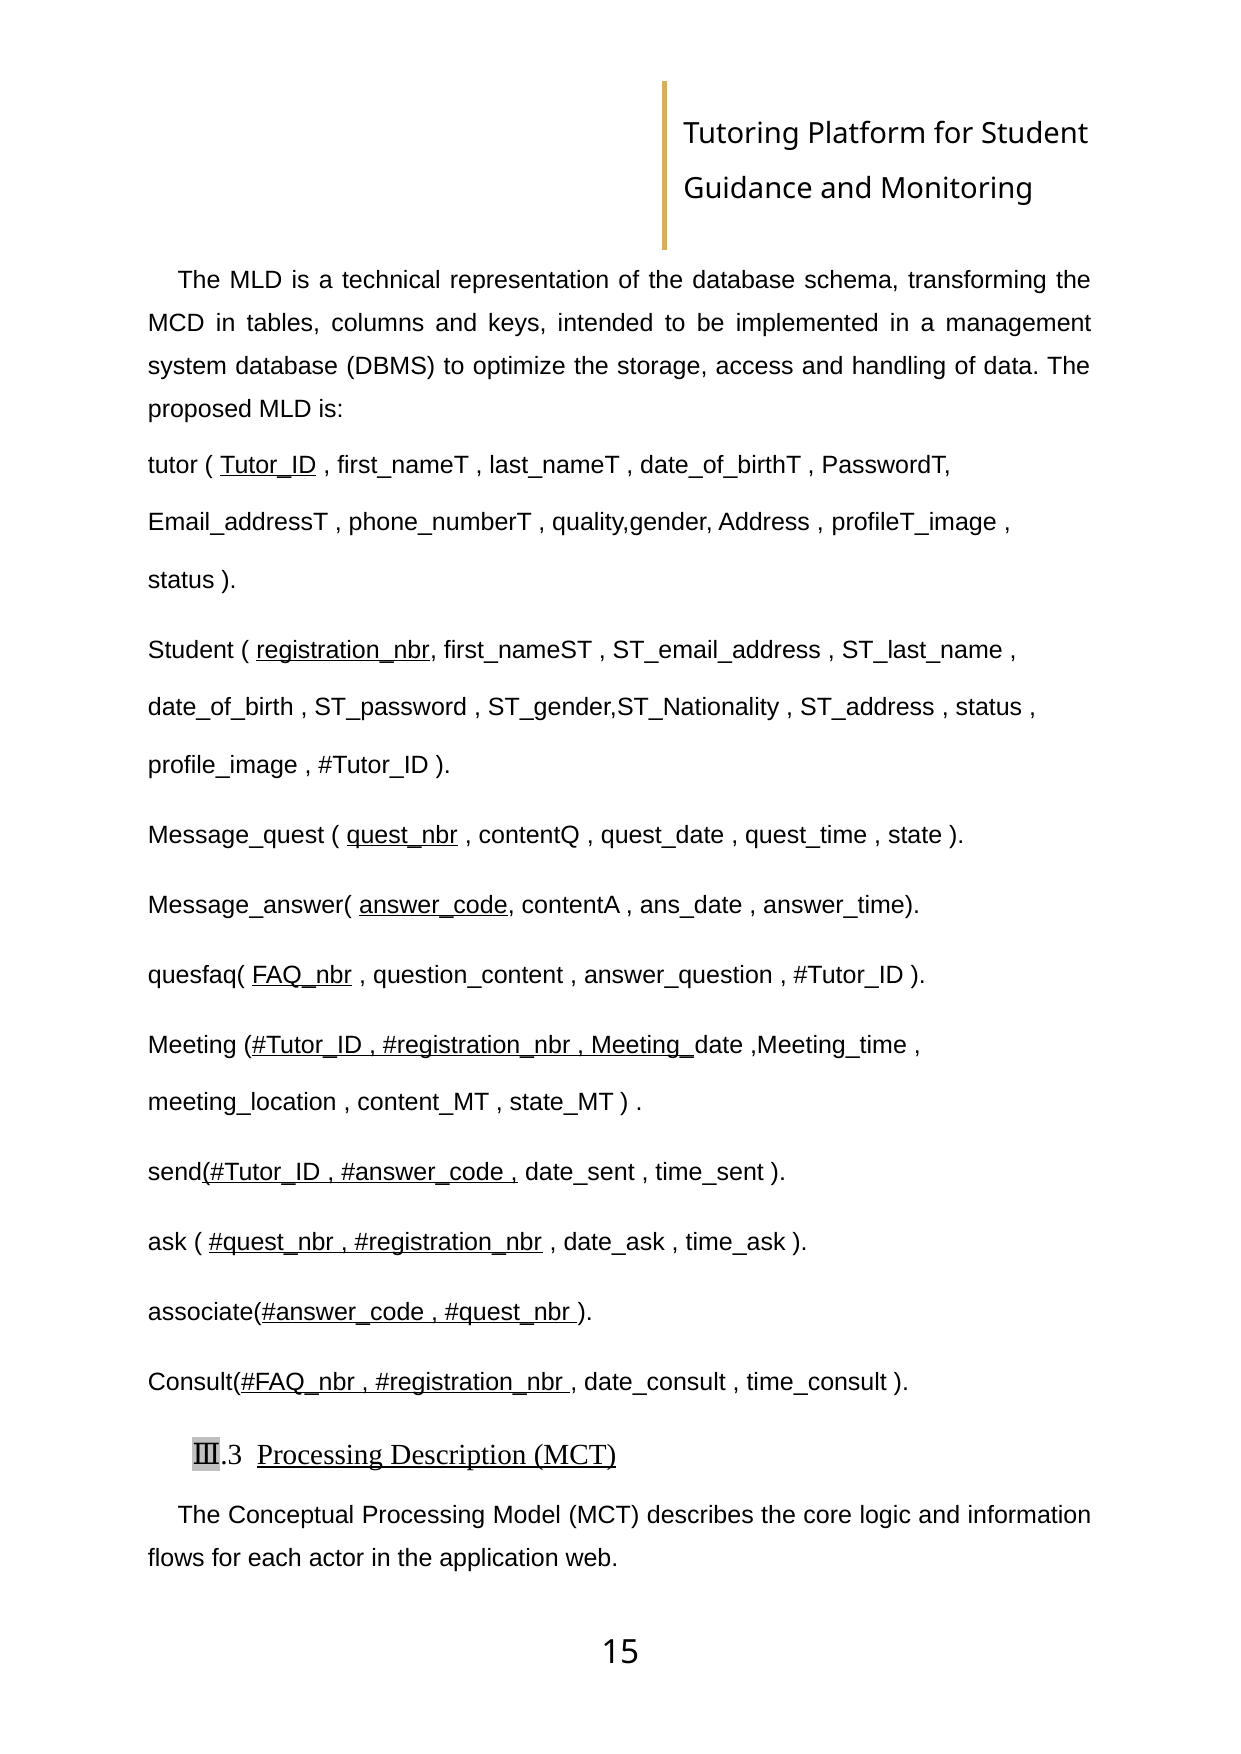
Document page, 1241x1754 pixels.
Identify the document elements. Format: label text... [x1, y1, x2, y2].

subtitle Ⅲ.3 Processing Description (MCT) [220, 1437, 1093, 1471]
text quesfaq( FAQ_nbr , question_content , answer_question , #Tutor_ID ). [148, 959, 1093, 988]
text Student ( registration_nbr, first_nameST , ST_email_address , ST_last_name , date_of_birth , ST_password , ST_gender,ST_Nationality , ST_address , status , profile_image , #Tutor_ID ). [148, 634, 1093, 778]
text send(#Tutor_ID , #answer_code , date_sent , time_sent ). [148, 1157, 1093, 1186]
text associate(#answer_code , #quest_nbr ). [148, 1297, 1093, 1326]
text The MLD is a technical representation of the database schema, transforming the MCD in tables, columns and keys, intended to be implemented in a management system database (DBMS) to optimize the storage, access and handling of data. The proposed MLD is: [148, 148, 1093, 423]
text The Conceptual Processing Model (MCT) describes the core logic and information flows for each actor in the application web. [148, 1500, 1093, 1572]
text ask ( #quest_nbr , #registration_nbr , date_ask , time_ask ). [148, 1227, 1093, 1256]
text Message_answer( answer_code, contentA , ans_date , answer_time). [148, 889, 1093, 918]
text Meeting (#Tutor_ID , #registration_nbr , Meeting_date ,Meeting_time , meeting_location , content_MT , state_MT ) . [148, 1029, 1093, 1116]
text tutor ( Tutor_ID , first_nameT , last_nameT , date_of_birthT , PasswordT, Email_addressT , phone_numberT , quality,gender, Address , profileT_image , status ). [148, 449, 1093, 593]
text Consult(#FAQ_nbr , #registration_nbr , date_consult , time_consult ). [148, 1367, 1093, 1396]
text Message_quest ( quest_nbr , contentQ , quest_date , quest_time , state ). [148, 819, 1093, 848]
